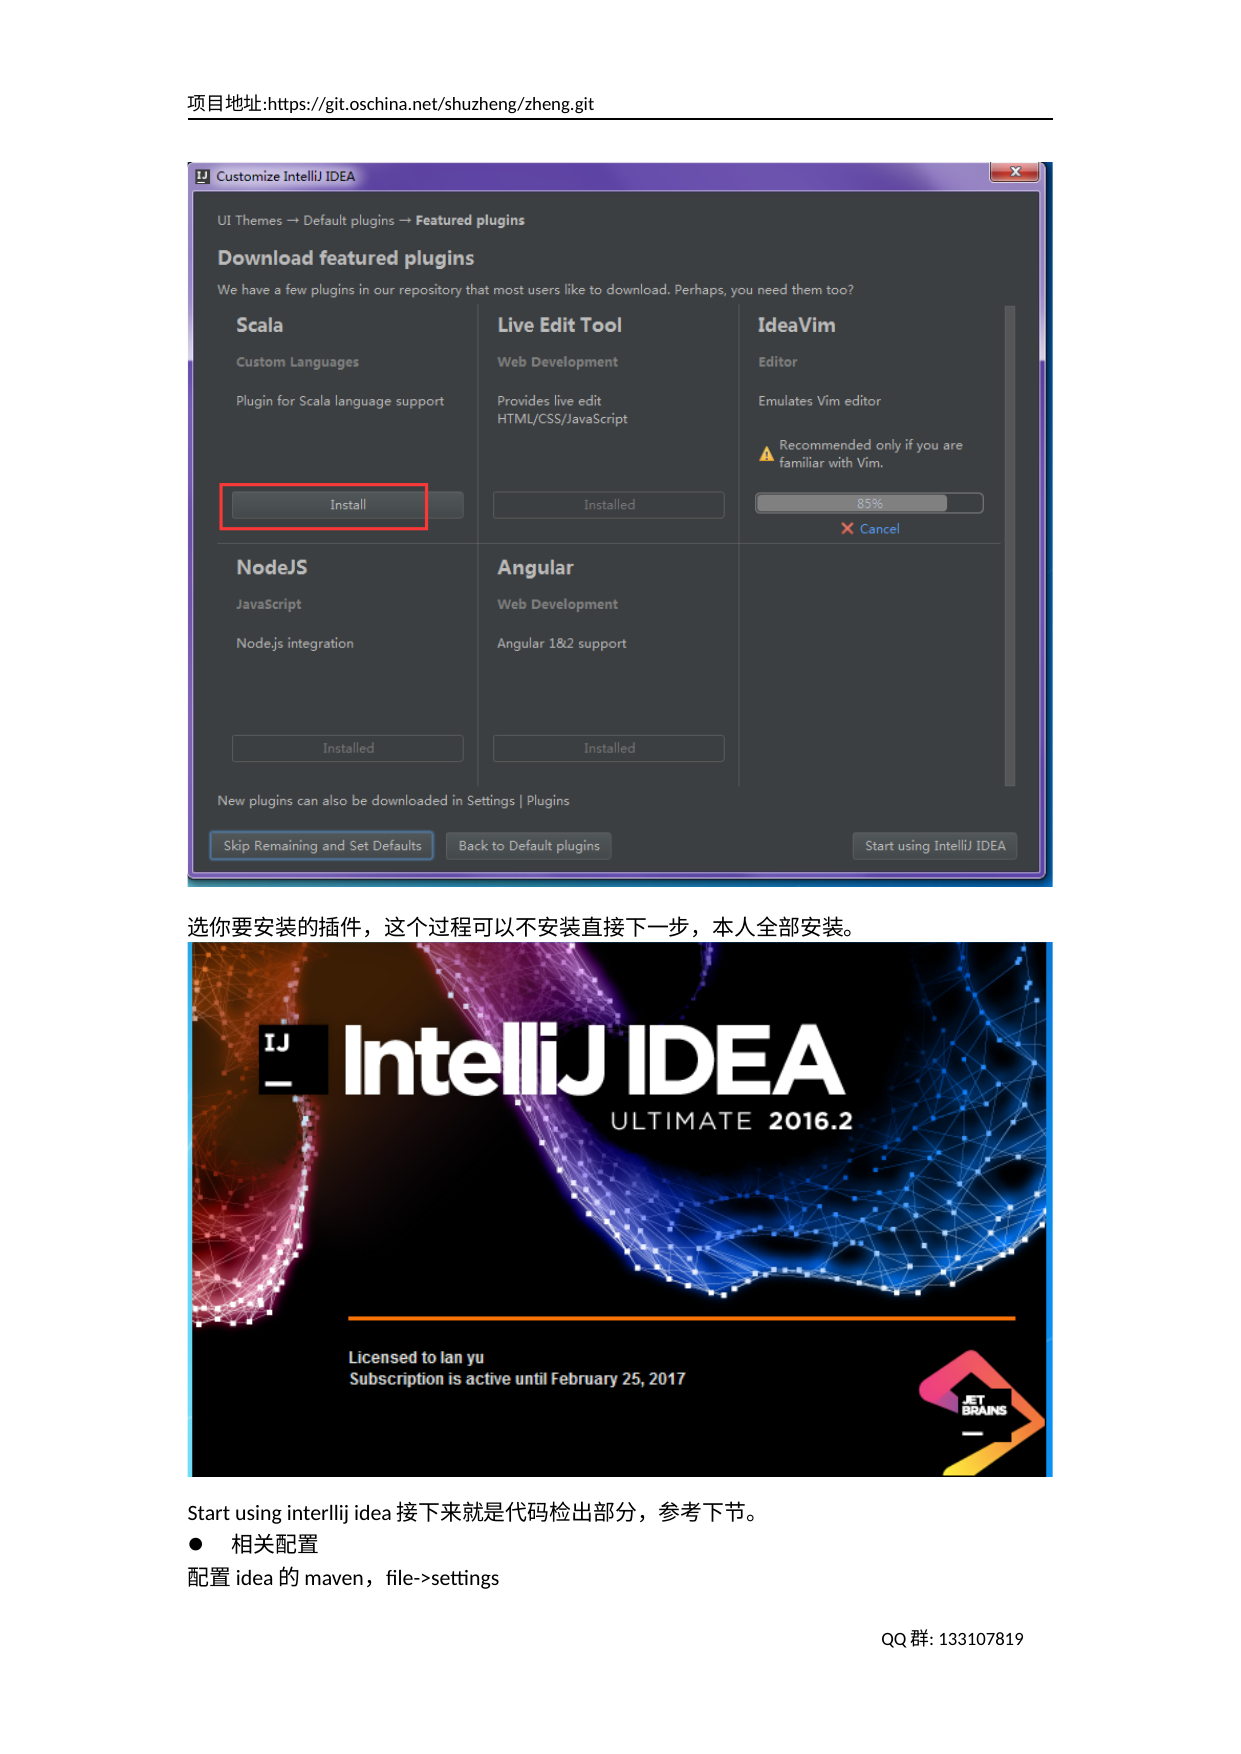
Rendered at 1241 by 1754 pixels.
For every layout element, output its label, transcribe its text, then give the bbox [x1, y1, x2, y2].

text 配置idea的maven，file->settings [187, 1559, 1053, 1592]
picture [187, 942, 1053, 1477]
list 相关配置 [187, 1527, 1053, 1559]
picture [187, 162, 1053, 887]
text Start using interllij idea接下来就是代码检出部分，参考下节。 [187, 1494, 1053, 1527]
text 选你要安装的插件，这个过程可以不安装直接下一步，本人全部安装。 [187, 887, 1053, 942]
